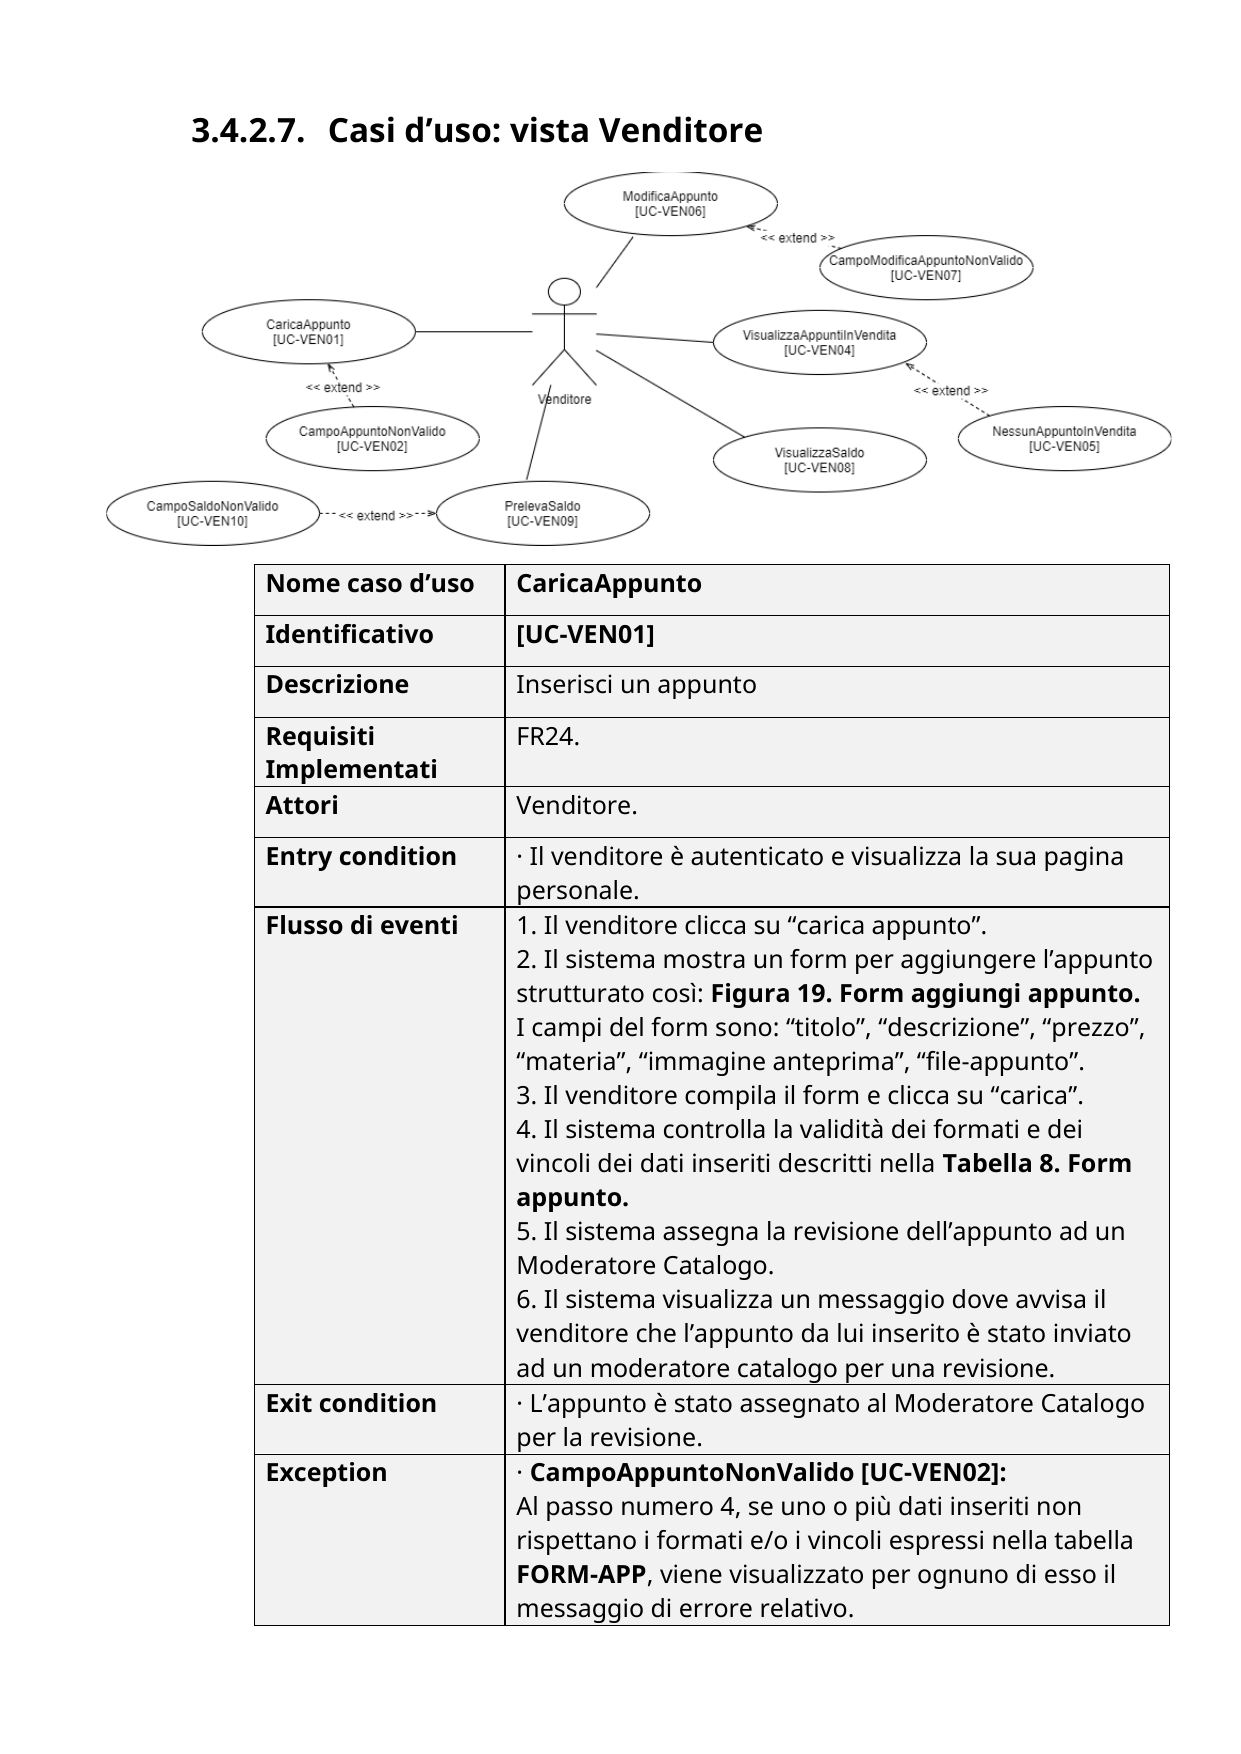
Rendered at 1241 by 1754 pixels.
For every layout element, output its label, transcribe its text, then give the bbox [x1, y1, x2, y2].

table_header Nome caso d’uso [255, 565, 504, 615]
table_cell FR24. [506, 718, 1169, 786]
table_cell [UC-VEN01] [506, 616, 1169, 666]
table_cell · CampoAppuntoNonValido [UC-VEN02]: Al passo numero 4, se uno o più dati inseriti non rispettano i formati e/o i vincoli espressi nella tabella FORM-APP, viene visualizzato per ognuno di esso il messaggio di errore relativo. [506, 1455, 1169, 1625]
table_cell Exception [255, 1455, 504, 1625]
table_cell Flusso di eventi [255, 908, 504, 1384]
table_cell Entry condition [255, 838, 504, 906]
table_header CaricaAppunto [506, 565, 1169, 615]
table_cell Requisiti Implementati [255, 718, 504, 786]
table_cell · Il venditore è autenticato e visualizza la sua pagina personale. [506, 838, 1169, 906]
table_cell Attori [255, 787, 504, 837]
table_cell Exit condition [255, 1385, 504, 1453]
list Casi d’uso: vista Venditore [248, 106, 1122, 152]
table_cell Descrizione [255, 667, 504, 717]
table_cell Inserisci un appunto [506, 667, 1169, 717]
picture [106, 172, 1172, 546]
table_cell Venditore. [506, 787, 1169, 837]
table_cell Identificativo [255, 616, 504, 666]
table_cell 1. Il venditore clicca su “carica appunto”. 2. Il sistema mostra un form per aggiungere l’appunto strutturato così: Figura 19. Form aggiungi appunto. I campi del form sono: “titolo”, “descrizione”, “prezzo”, “materia”, “immagine anteprima”, “file-appunto”. 3. Il venditore compila il form e clicca su “carica”. 4. Il sistema controlla la validità dei formati e dei vincoli dei dati inseriti descritti nella Tabella 8. Form appunto. 5. Il sistema assegna la revisione dell’appunto ad un Moderatore Catalogo. 6. Il sistema visualizza un messaggio dove avvisa il venditore che l’appunto da lui inserito è stato inviato ad un moderatore catalogo per una revisione. [506, 908, 1169, 1384]
table_cell · L’appunto è stato assegnato al Moderatore Catalogo per la revisione. [506, 1385, 1169, 1453]
